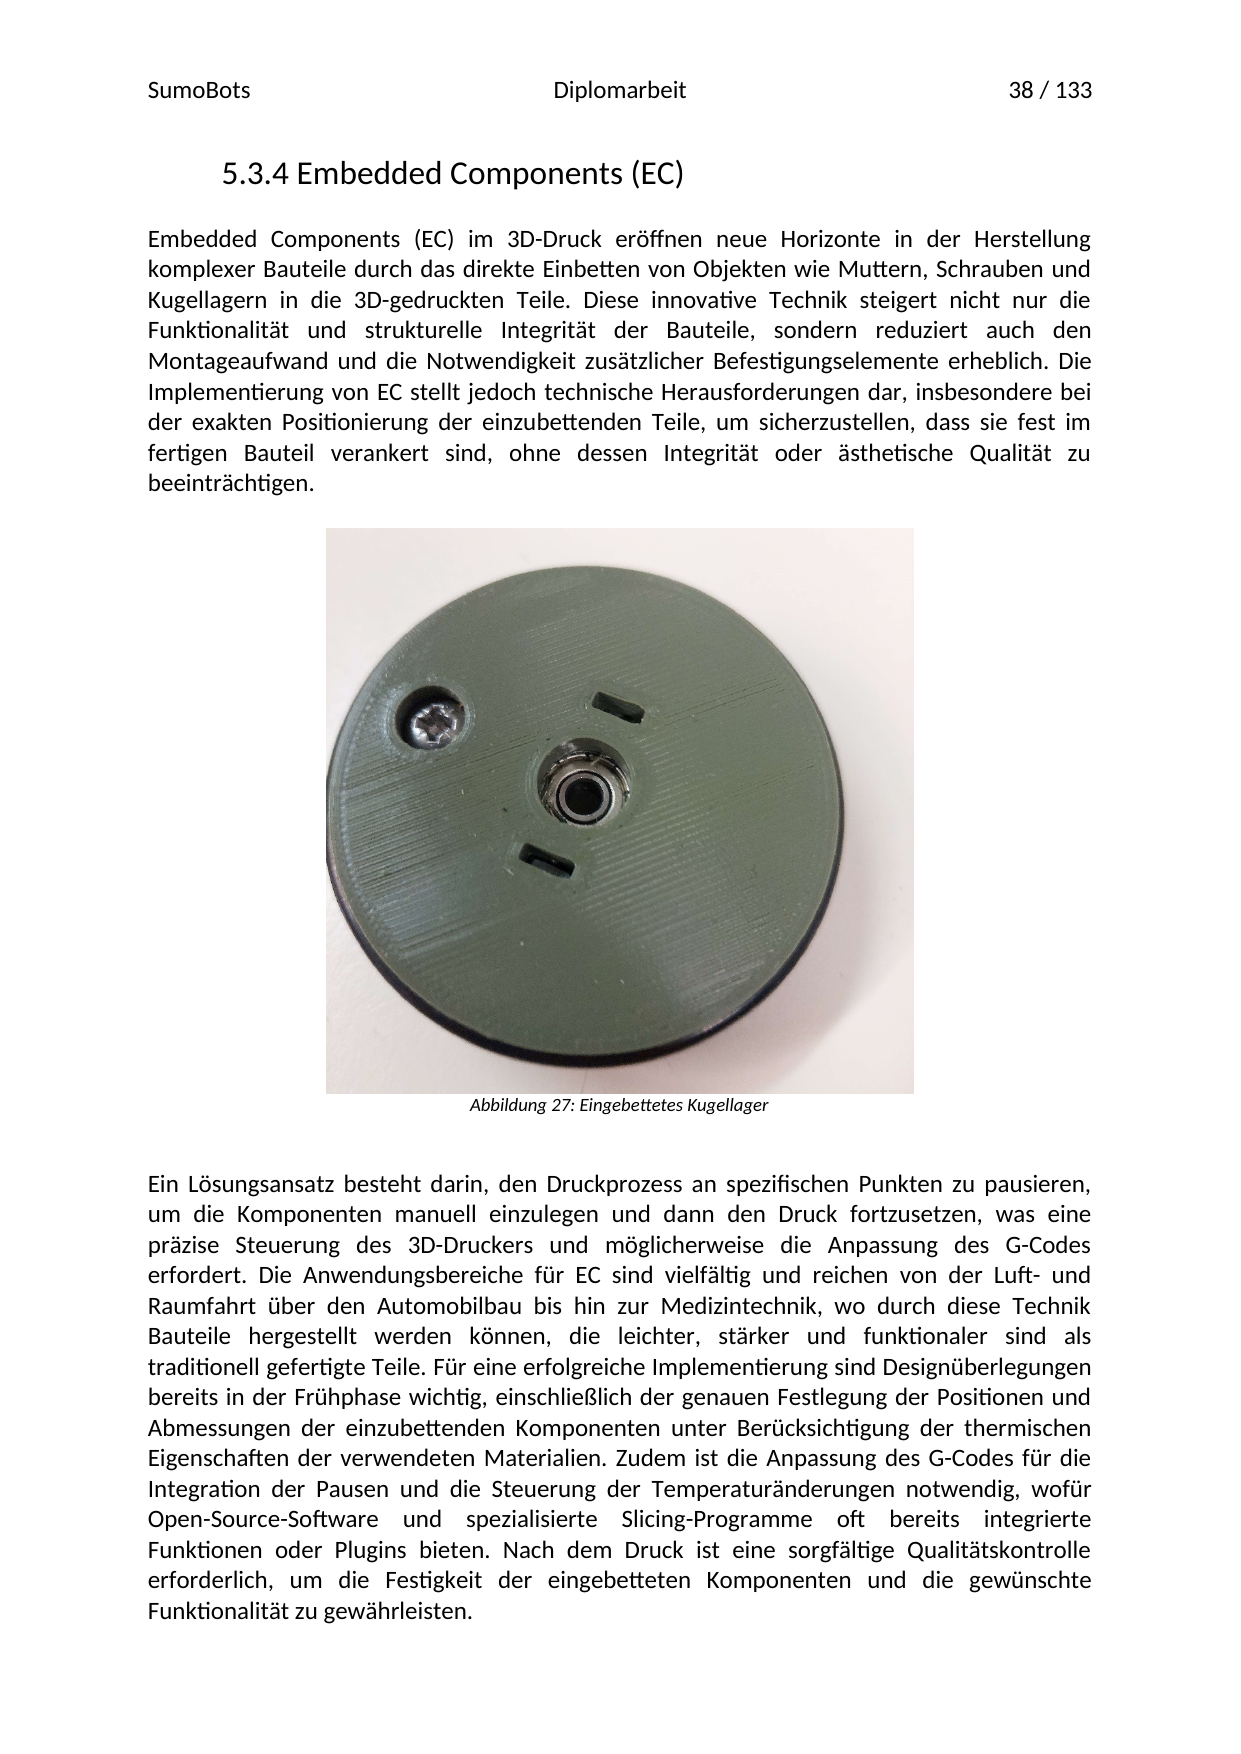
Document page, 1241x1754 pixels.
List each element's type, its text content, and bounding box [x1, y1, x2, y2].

text Embedded Components (EC) im 3D-Druck eröffnen neue Horizonte in der Herstellung komplexer Bauteile durch das direkte Einbetten von Objekten wie Muttern, Schrauben und Kugellagern in die 3D-gedruckten Teile. Diese innovative Technik steigert nicht nur die Funktionalität und strukturelle Integrität der Bauteile, sondern reduziert auch den Montageaufwand und die Notwendigkeit zusätzlicher Befestigungselemente erheblich. Die Implementierung von EC stellt jedoch technische Herausforderungen dar, insbesondere bei der exakten Positionierung der einzubettenden Teile, um sicherzustellen, dass sie fest im fertigen Bauteil verankert sind, ohne dessen Integrität oder ästhetische Qualität zu beeinträchtigen. [148, 223, 1093, 498]
picture [326, 528, 914, 1094]
text Ein Lösungsansatz besteht darin, den Druckprozess an spezifischen Punkten zu pausieren, um die Komponenten manuell einzulegen und dann den Druck fortzusetzen, was eine präzise Steuerung des 3D-Druckers und möglicherweise die Anpassung des G-Codes erfordert. Die Anwendungsbereiche für EC sind vielfältig und reichen von der Luft- und Raumfahrt über den Automobilbau bis hin zur Medizintechnik, wo durch diese Technik Bauteile hergestellt werden können, die leichter, stärker und funktionaler sind als traditionell gefertigte Teile. Für eine erfolgreiche Implementierung sind Designüberlegungen bereits in der Frühphase wichtig, einschließlich der genauen Festlegung der Positionen und Abmessungen der einzubettenden Komponenten unter Berücksichtigung der thermischen Eigenschaften der verwendeten Materialien. Zudem ist die Anpassung des G-Codes für die Integration der Pausen und die Steuerung der Temperaturänderungen notwendig, wofür Open-Source-Software und spezialisierte Slicing-Programme oft bereits integrierte Funktionen oder Plugins bieten. Nach dem Druck ist eine sorgfältige Qualitätskontrolle erforderlich, um die Festigkeit der eingebetteten Komponenten und die gewünschte Funktionalität zu gewährleisten. [148, 1168, 1093, 1626]
text Abbildung 27: Eingebettetes Kugellager [148, 1093, 1093, 1116]
subtitle Embedded Components (EC) [221, 152, 1093, 192]
